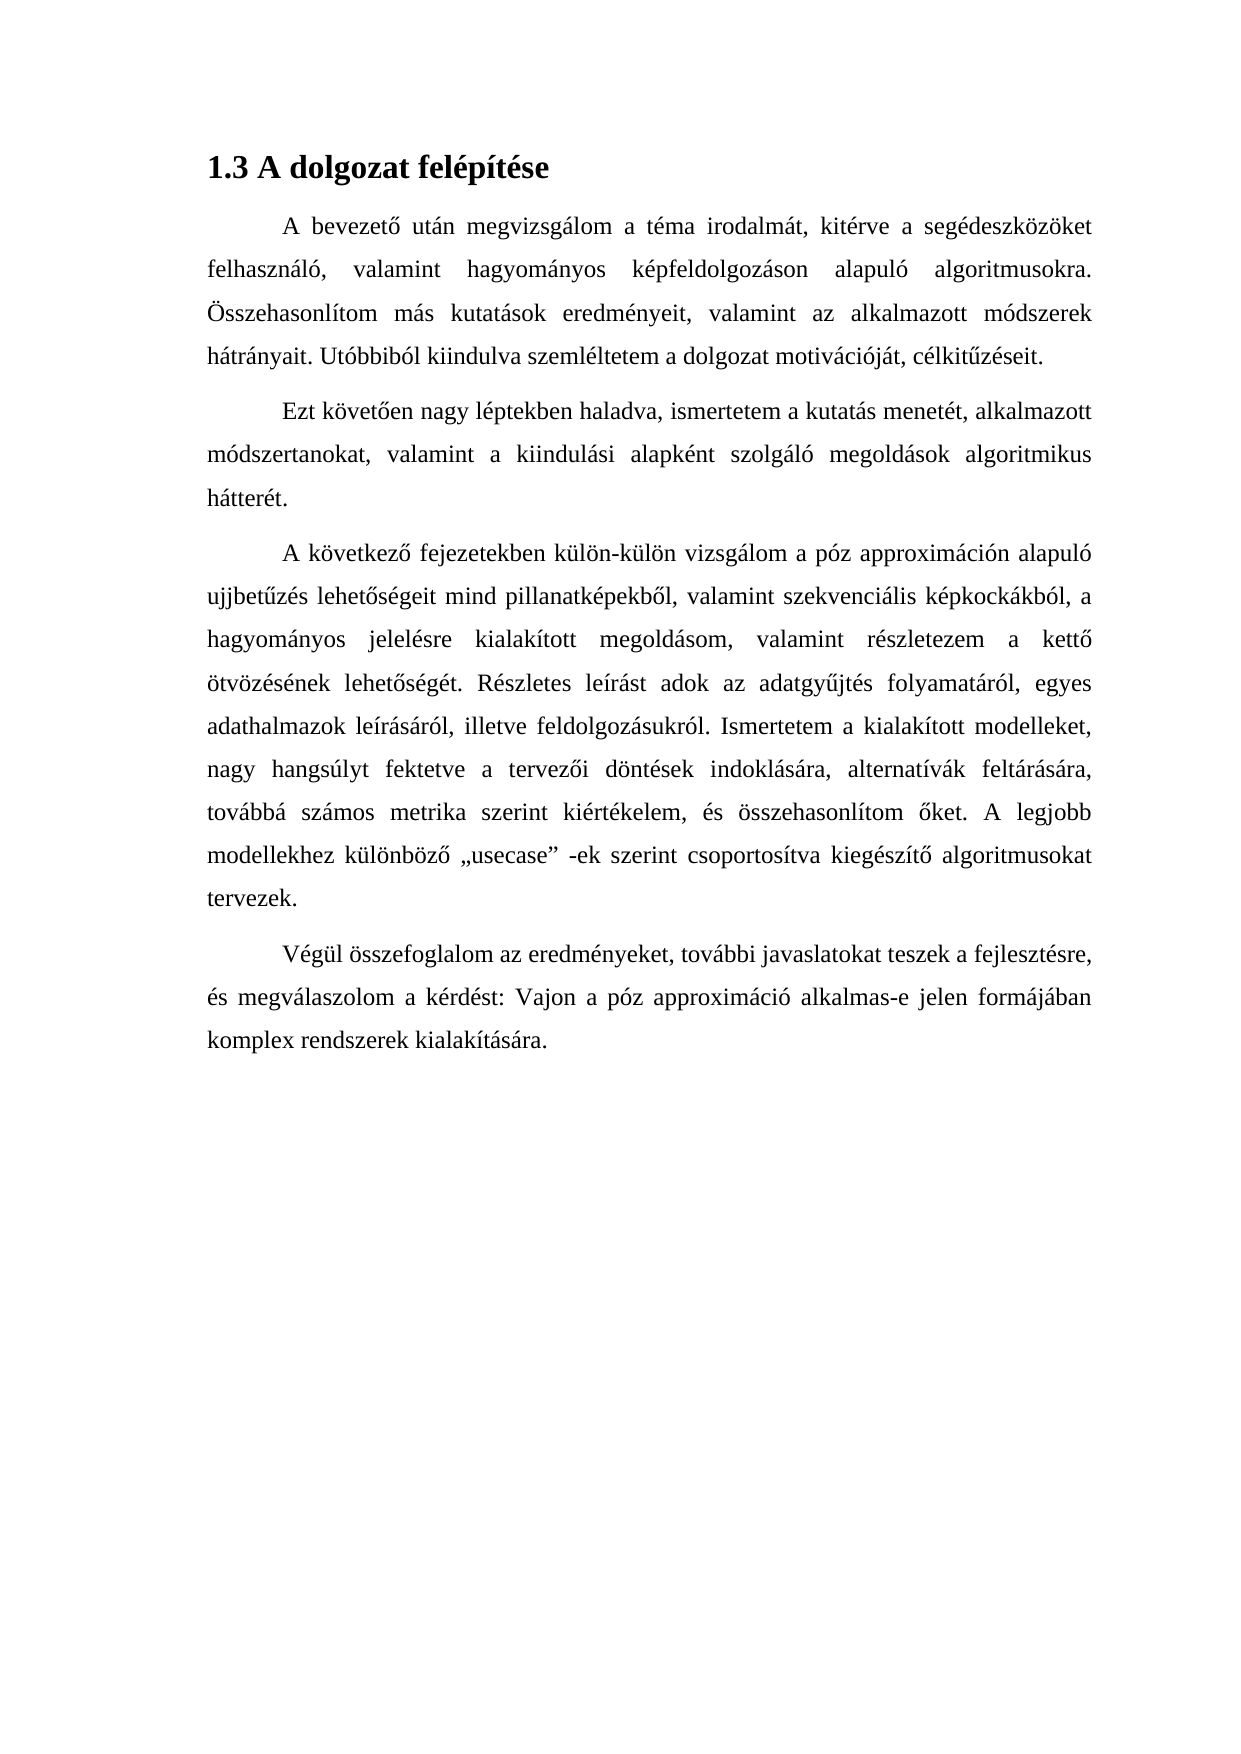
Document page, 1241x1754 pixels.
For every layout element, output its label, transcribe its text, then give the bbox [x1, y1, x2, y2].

text Végül összefoglalom az eredményeket, további javaslatokat teszek a fejlesztésre, és megválaszolom a kérdést: Vajon a póz approximáció alkalmas-e jelen formájában komplex rendszerek kialakítására. [207, 939, 1092, 1054]
text A következő fejezetekben külön-külön vizsgálom a póz approximáción alapuló ujjbetűzés lehetőségeit mind pillanatképekből, valamint szekvenciális képkockákból, a hagyományos jelelésre kialakított megoldásom, valamint részletezem a kettő ötvözésének lehetőségét. Részletes leírást adok az adatgyűjtés folyamatáról, egyes adathalmazok leírásáról, illetve feldolgozásukról. Ismertetem a kialakított modelleket, nagy hangsúlyt fektetve a tervezői döntések indoklására, alternatívák feltárására, továbbá számos metrika szerint kiértékelem, és összehasonlítom őket. A legjobb modellekhez különböző „usecase” -ek szerint csoportosítva kiegészítő algoritmusokat tervezek. [207, 538, 1092, 912]
text Ezt követően nagy léptekben haladva, ismertetem a kutatás menetét, alkalmazott módszertanokat, valamint a kiindulási alapként szolgáló megoldások algoritmikus hátterét. [207, 396, 1092, 511]
subtitle A dolgozat felépítése [207, 148, 1092, 186]
text A bevezető után megvizsgálom a téma irodalmát, kitérve a segédeszközöket felhasználó, valamint hagyományos képfeldolgozáson alapuló algoritmusokra. Összehasonlítom más kutatások eredményeit, valamint az alkalmazott módszerek hátrányait. Utóbbiból kiindulva szemléltetem a dolgozat motivációját, célkitűzéseit. [207, 211, 1092, 369]
